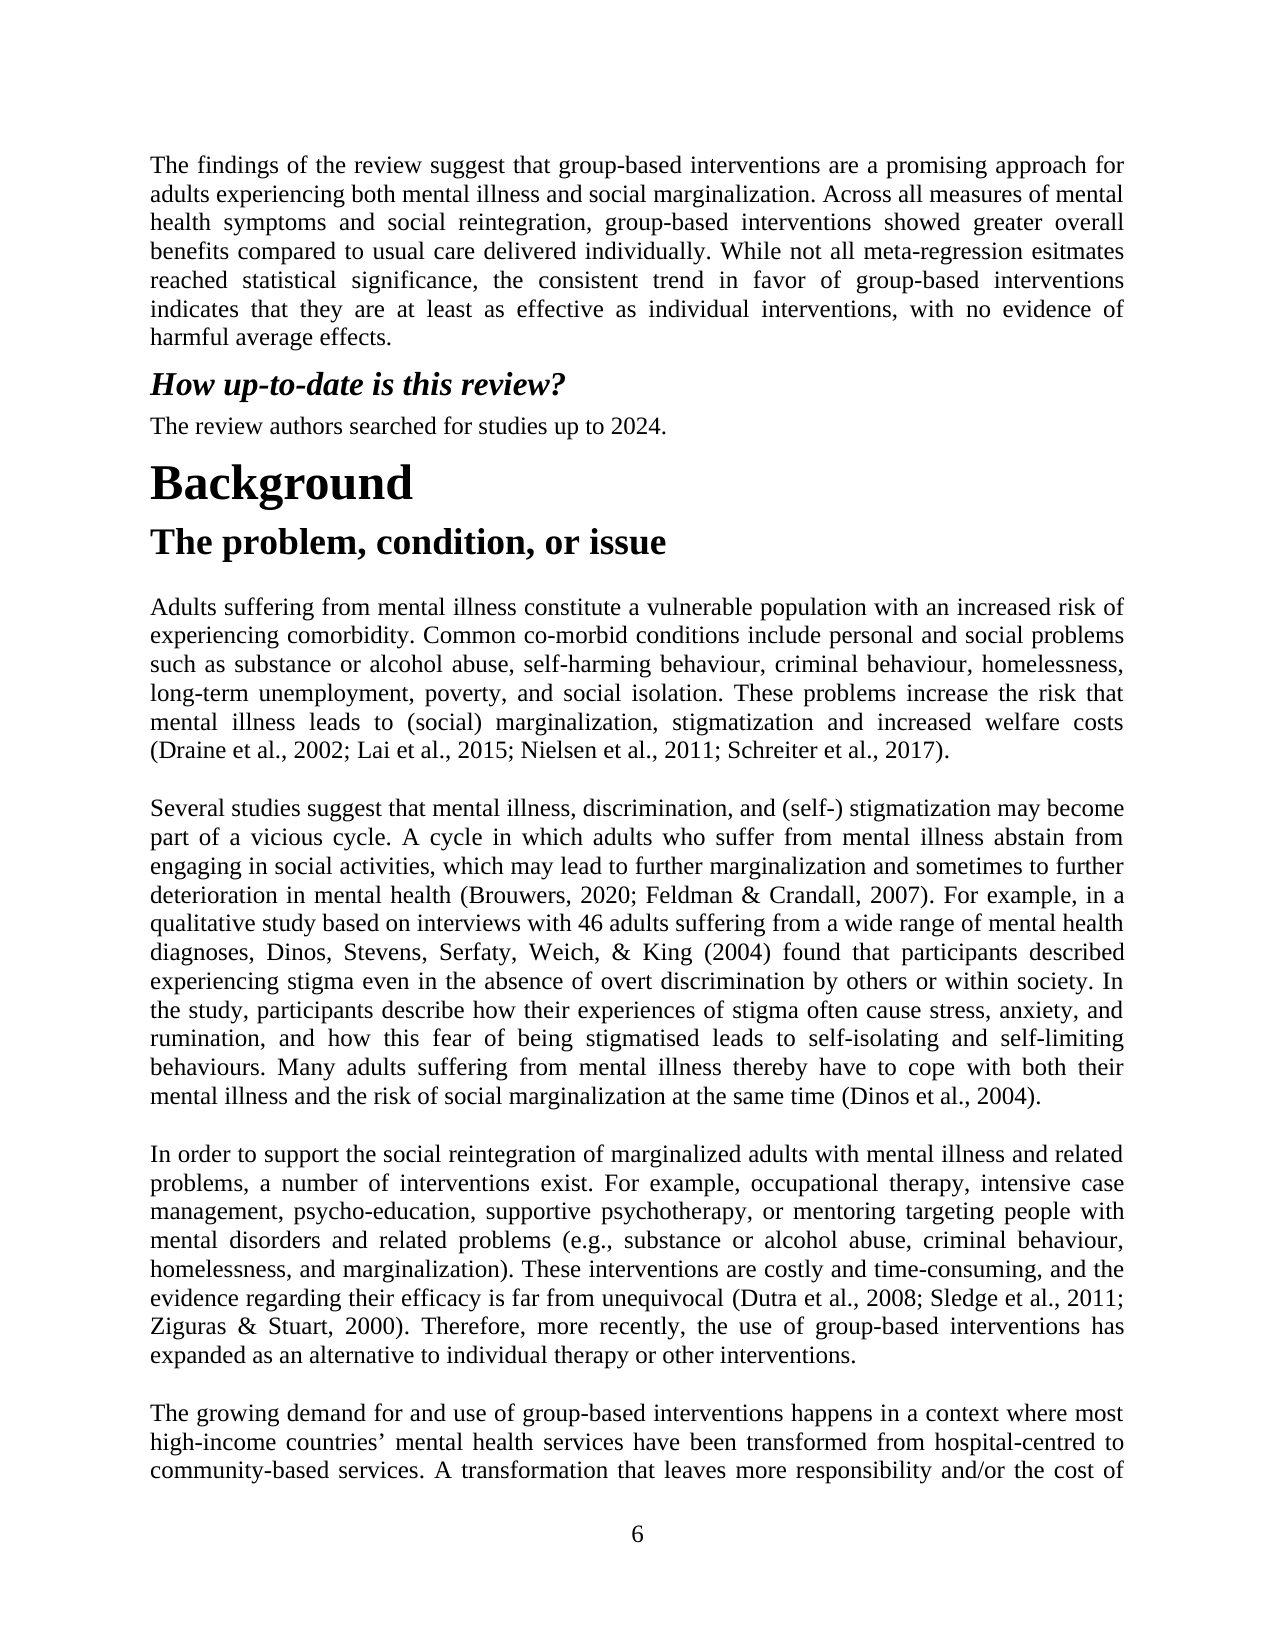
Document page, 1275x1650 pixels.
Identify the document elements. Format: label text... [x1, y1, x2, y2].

subtitle How up-to-date is this review? [150, 364, 1125, 402]
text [150, 1398, 1125, 1484]
text In order to support the social reintegration of marginalized adults with mental illness and related problems, a number of interventions exist. For example, occupational therapy, intensive case management, psycho-education, supportive psychotherapy, or mentoring targeting people with mental disorders and related problems (e.g., substance or alcohol abuse, criminal behaviour, homelessness, and marginalization). These interventions are costly and time-consuming, and the evidence regarding their efficacy is far from unequivocal (Dutra et al., 2008; Sledge et al., 2011; Ziguras & Stuart, 2000). Therefore, more recently, the use of group-based interventions has expanded as an alternative to individual therapy or other interventions. [150, 1139, 1125, 1369]
subtitle Background [150, 453, 1125, 510]
text Several studies suggest that mental illness, discrimination, and (self-) stigmatization may become part of a vicious cycle. A cycle in which adults who suffer from mental illness abstain from engaging in social activities, which may lead to further marginalization and sometimes to further deterioration in mental health (Brouwers, 2020; Feldman & Crandall, 2007). For example, in a qualitative study based on interviews with 46 adults suffering from a wide range of mental health diagnoses, Dinos, Stevens, Serfaty, Weich, & King (2004) found that participants described experiencing stigma even in the absence of overt discrimination by others or within society. In the study, participants describe how their experiences of stigma often cause stress, anxiety, and rumination, and how this fear of being stigmatised leads to self-isolating and self-limiting behaviours. Many adults suffering from mental illness thereby have to cope with both their mental illness and the risk of social marginalization at the same time (Dinos et al., 2004). [150, 793, 1125, 1110]
subtitle The problem, condition, or issue [150, 519, 1125, 563]
text Adults suffering from mental illness constitute a vulnerable population with an increased risk of experiencing comorbidity. Common co-morbid conditions include personal and social problems such as substance or alcohol abuse, self-harming behaviour, criminal behaviour, homelessness, long-term unemployment, poverty, and social isolation. These problems increase the risk that mental illness leads to (social) marginalization, stigmatization and increased welfare costs (Draine et al., 2002; Lai et al., 2015; Nielsen et al., 2011; Schreiter et al., 2017). [150, 592, 1125, 764]
